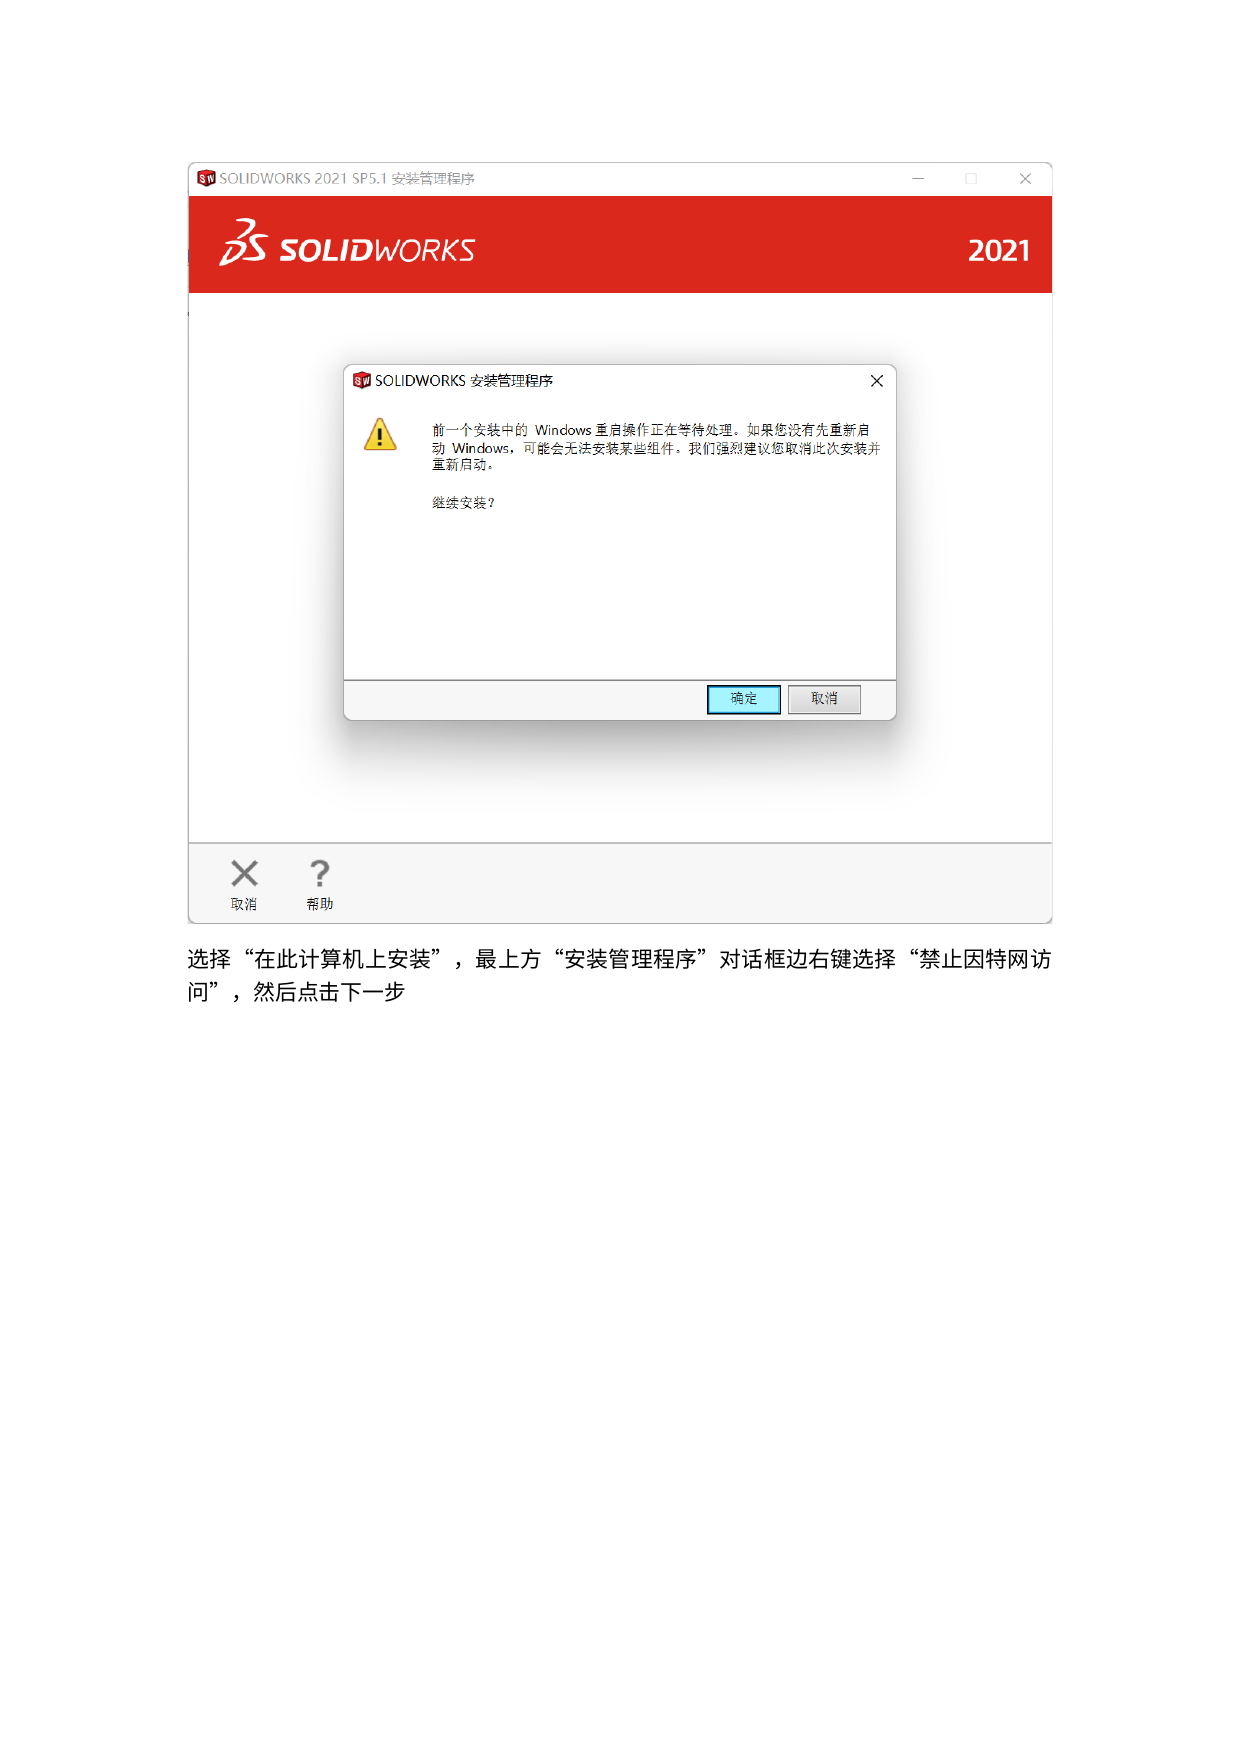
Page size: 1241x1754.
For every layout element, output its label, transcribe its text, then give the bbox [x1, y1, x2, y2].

picture [187, 162, 1053, 924]
text 选择“在此计算机上安装”，最上方“安装管理程序”对话框边右键选择“禁止因特网访问”，然后点击下一步 [187, 942, 1053, 1007]
